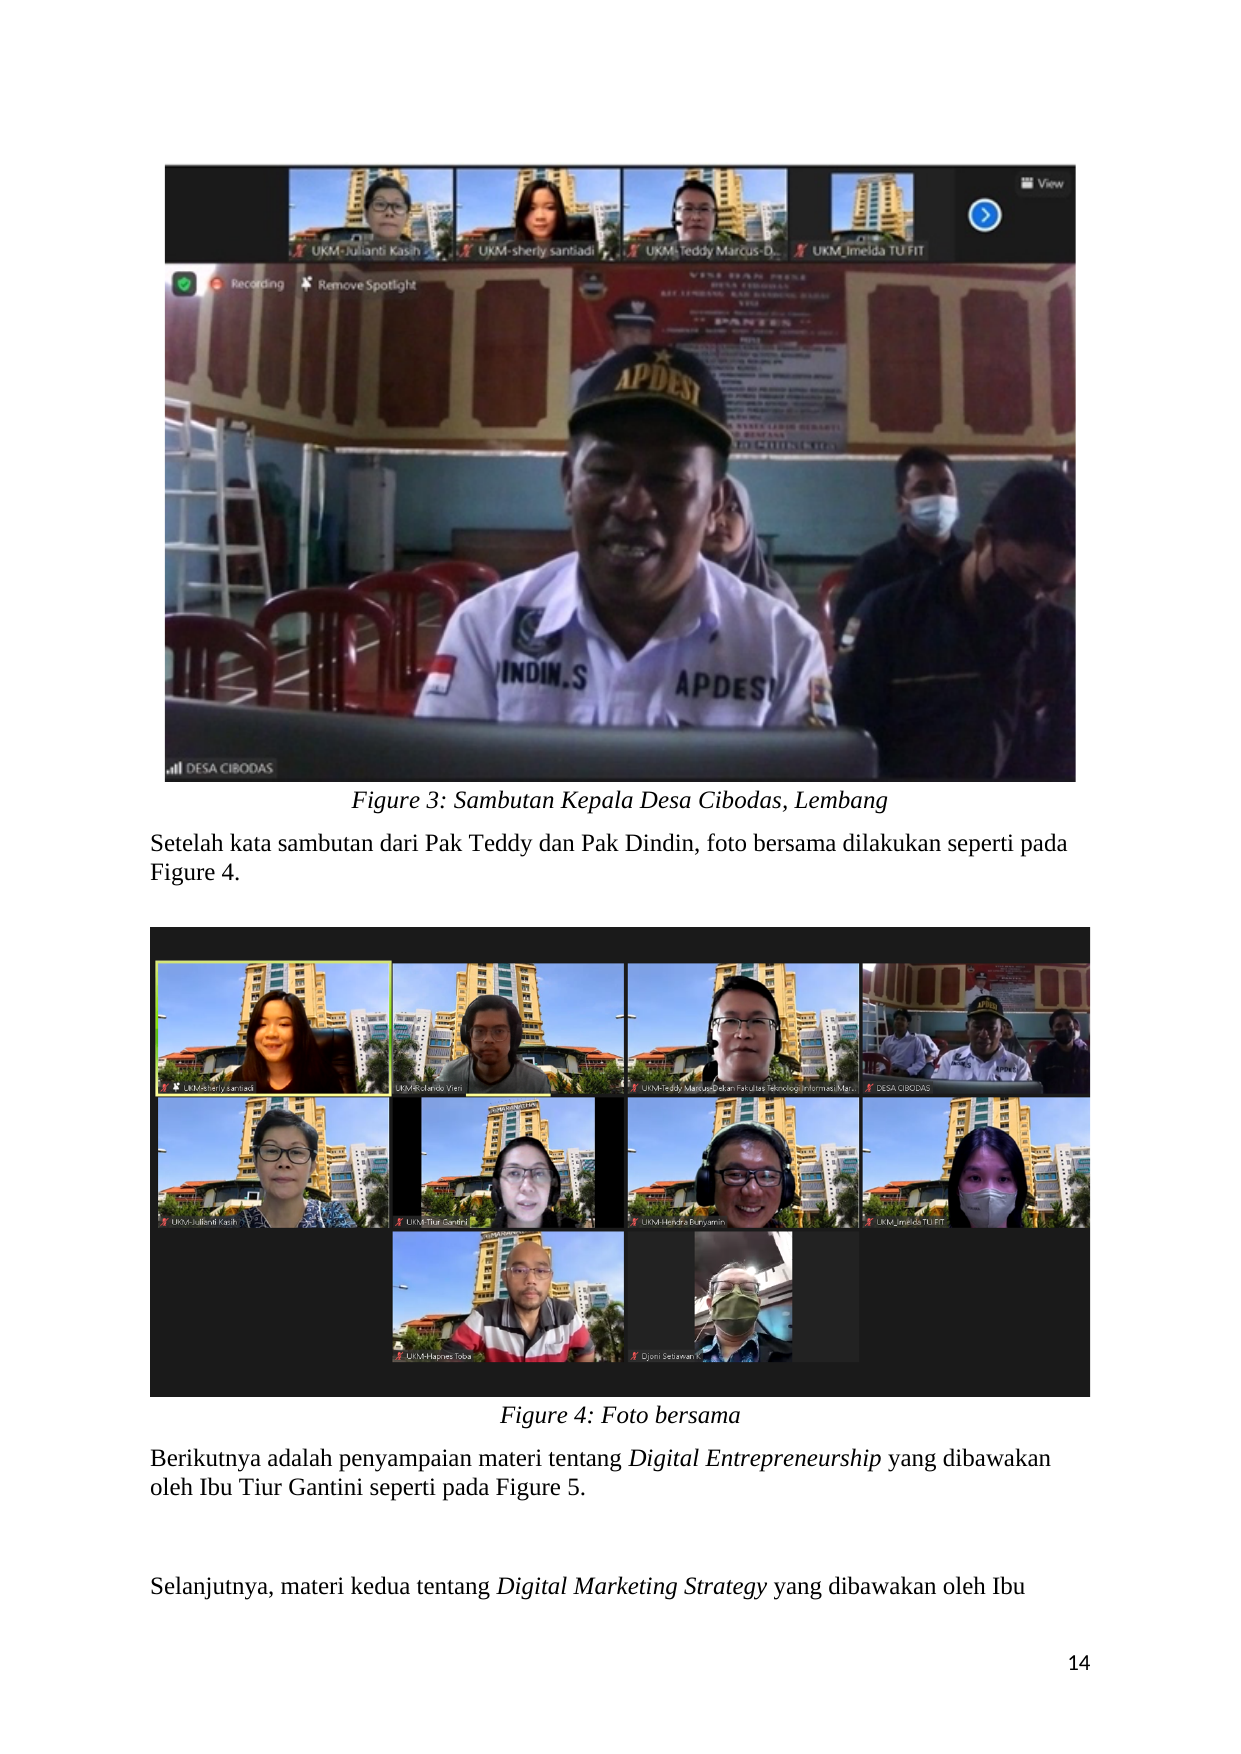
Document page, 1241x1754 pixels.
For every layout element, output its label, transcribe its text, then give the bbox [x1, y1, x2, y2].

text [150, 1542, 1090, 1600]
picture [164, 162, 1076, 782]
picture [150, 927, 1091, 1397]
text Berikutnya adalah penyampaian materi tentang Digital Entrepreneurship yang dibawakan oleh Ibu Tiur Gantini seperti pada Figure 5. [150, 1397, 1090, 1501]
